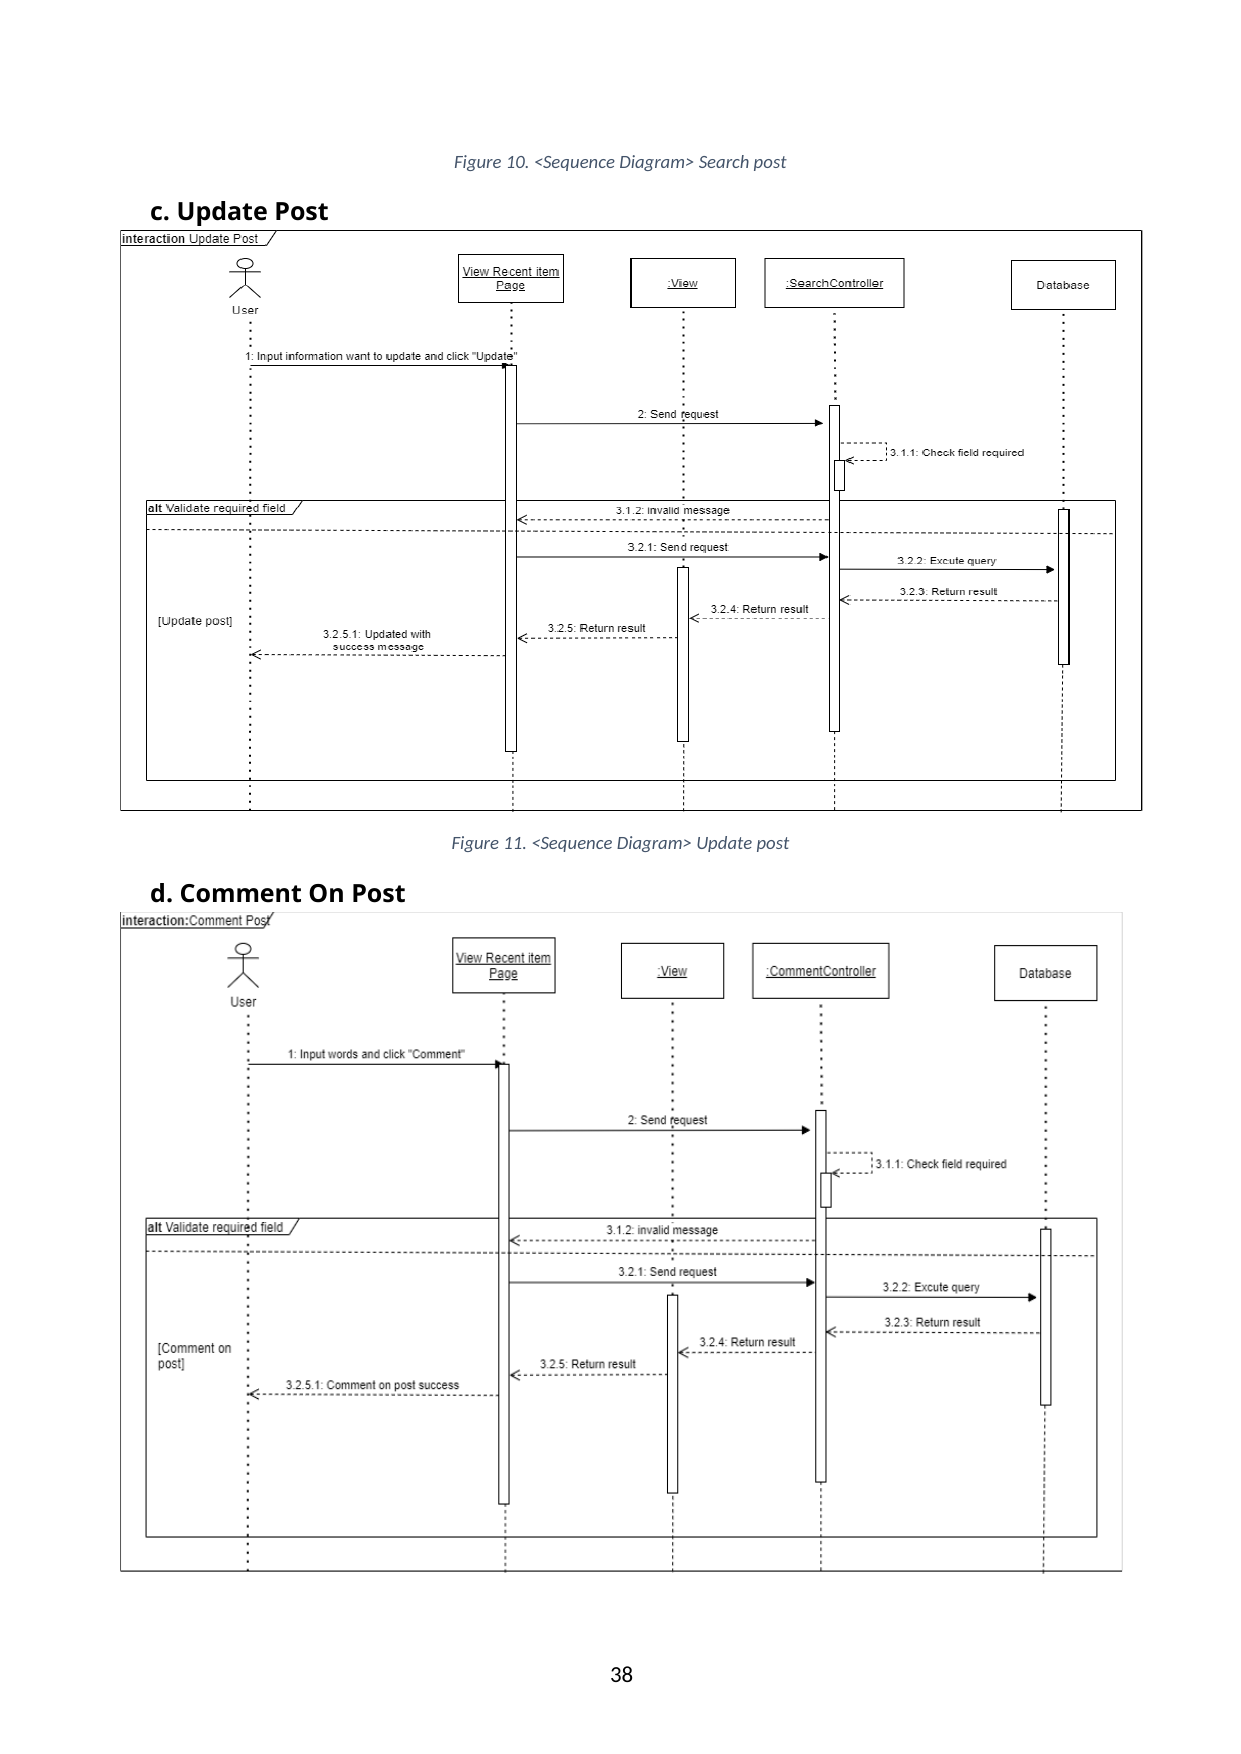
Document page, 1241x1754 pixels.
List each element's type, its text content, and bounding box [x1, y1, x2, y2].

text Figure 10. <Sequence Diagram> Search post [150, 150, 1093, 173]
picture [120, 912, 1123, 1575]
subtitle c. Update Post [150, 194, 1093, 228]
picture [120, 230, 1143, 813]
text Figure 11. <Sequence Diagram> Update post [150, 831, 1093, 854]
subtitle d. Comment On Post [150, 875, 1093, 909]
